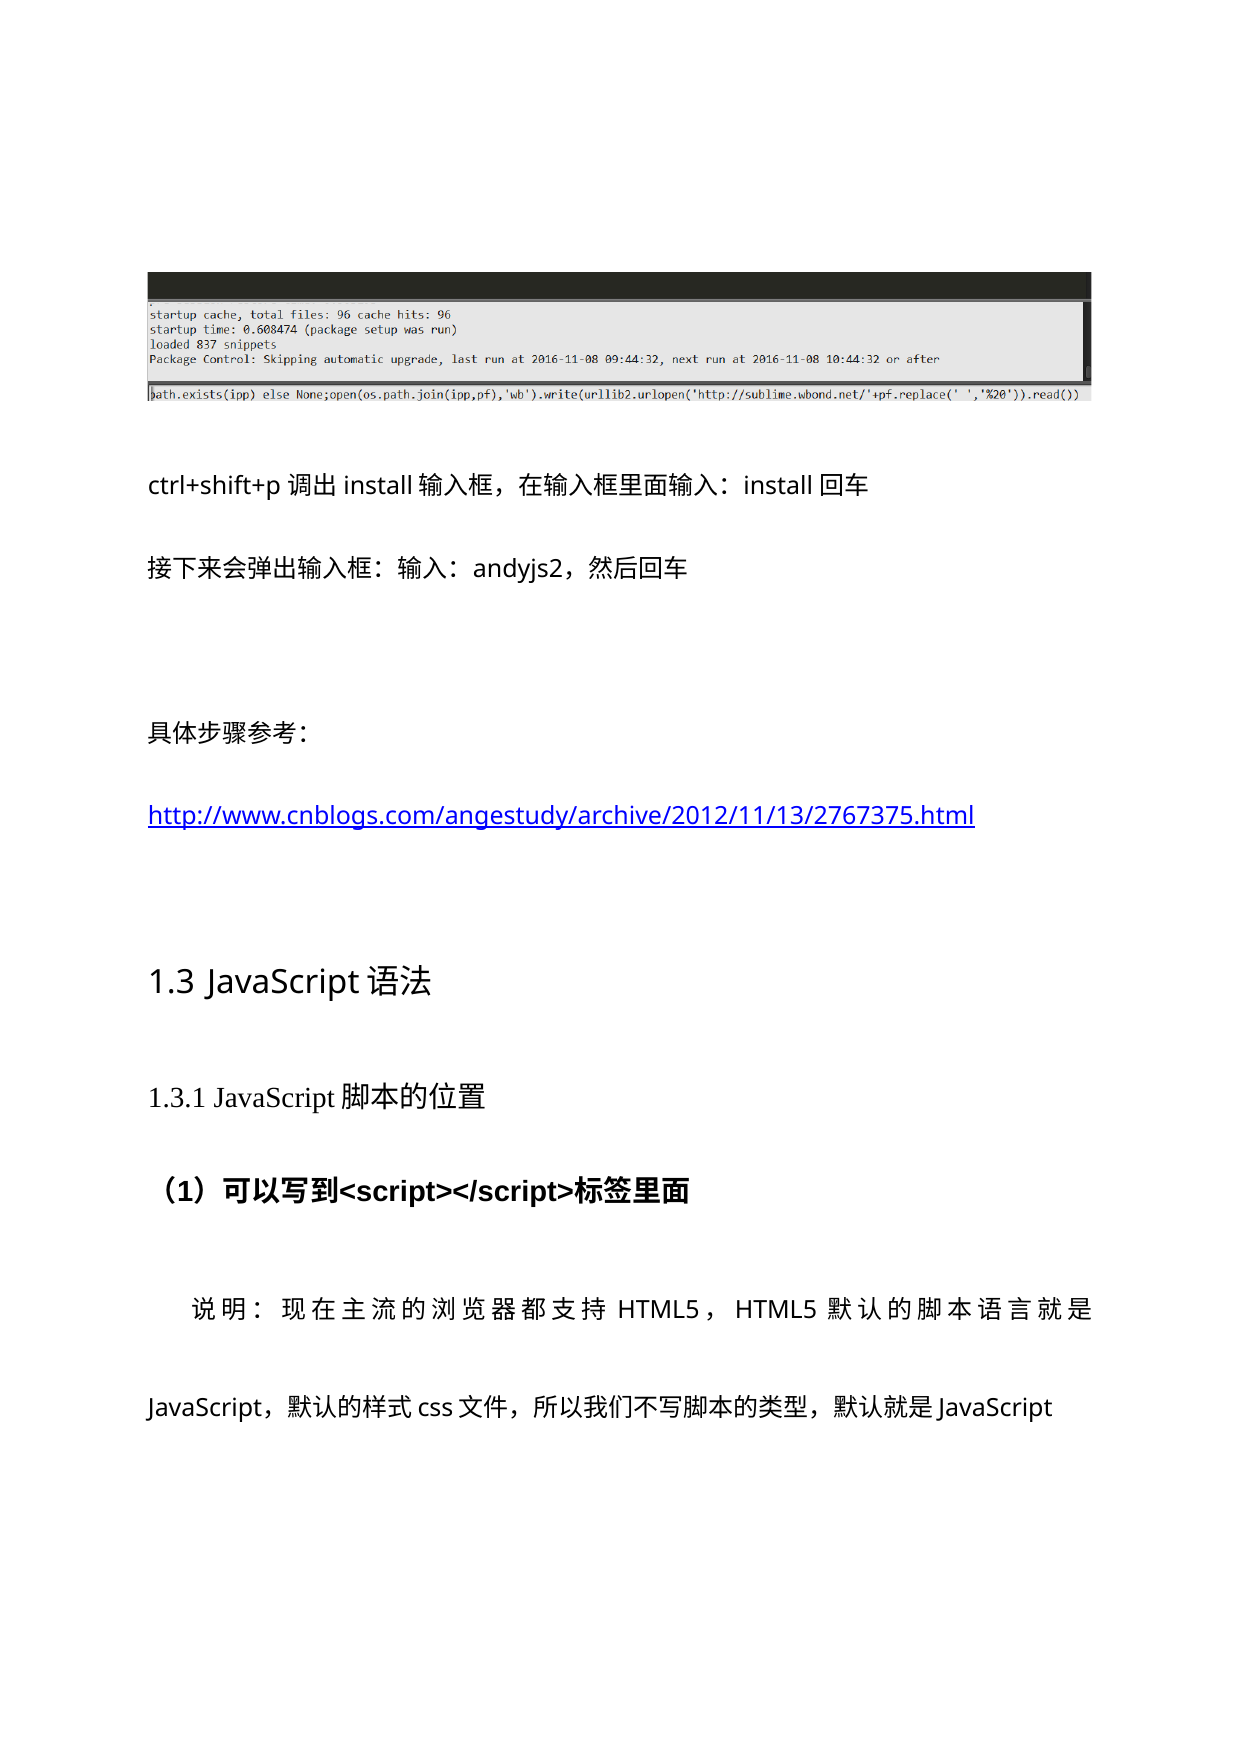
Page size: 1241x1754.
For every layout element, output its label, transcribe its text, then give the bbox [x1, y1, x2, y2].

text ctrl+shift+p 调出 install输入框，在输入框里面输入：install 回车 [148, 451, 1092, 516]
text JavaScript语法 [148, 946, 1092, 1011]
text 接下来会弹出输入框：输入：andyjs2，然后回车 [148, 534, 1092, 599]
text 说明：现在主流的浏览器都支持HTML5，HTML5默认的脚本语言就是JavaScript，默认的样式css文件，所以我们不写脚本的类型，默认就是JavaScript [148, 1275, 1092, 1438]
subtitle 1.3.1 JavaScript脚本的位置 [148, 1062, 1092, 1127]
subtitle （1）可以写到<script></script>标签里面 [148, 1157, 1092, 1222]
text http://www.cnblogs.com/angestudy/archive/2012/11/13/2767375.html [148, 782, 1092, 847]
text 具体步骤参考： [148, 699, 1092, 764]
picture [147, 272, 1092, 401]
